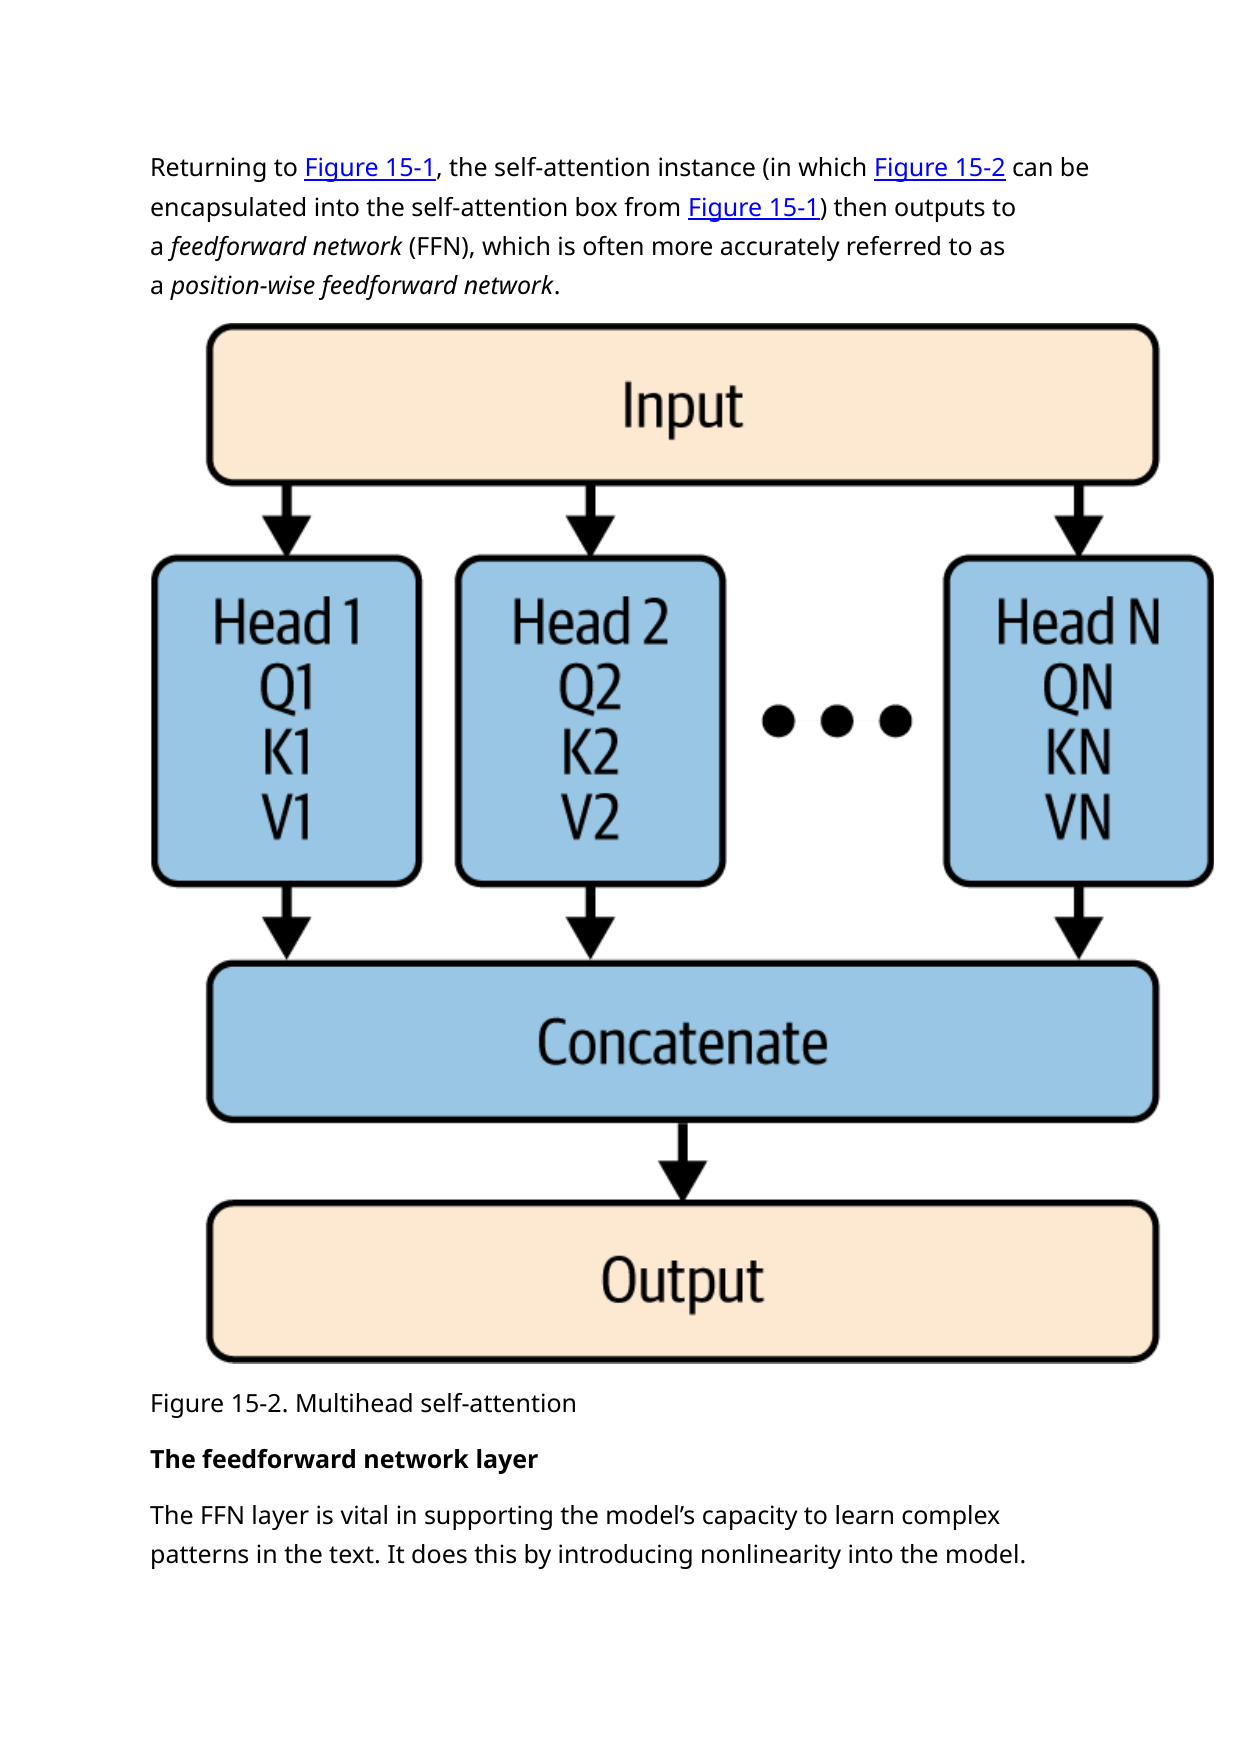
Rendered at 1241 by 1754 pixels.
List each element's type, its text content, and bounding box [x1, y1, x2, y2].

text Returning to Figure 15-1, the self-attention instance (in which Figure 15-2 can be encapsulated into the self-attention box from Figure 15-1) then outputs to a feedforward network (FFN), which is often more accurately referred to as a position-wise feedforward network. [150, 150, 1090, 302]
text The feedforward network layer [150, 1442, 1090, 1476]
picture [150, 323, 1214, 1364]
text Figure 15-2. Multihead self-attention [150, 1386, 1090, 1420]
text The FFN layer is vital in supporting the model’s capacity to learn complex patterns in the text. It does this by introducing nonlinearity into the model. [150, 1497, 1090, 1571]
